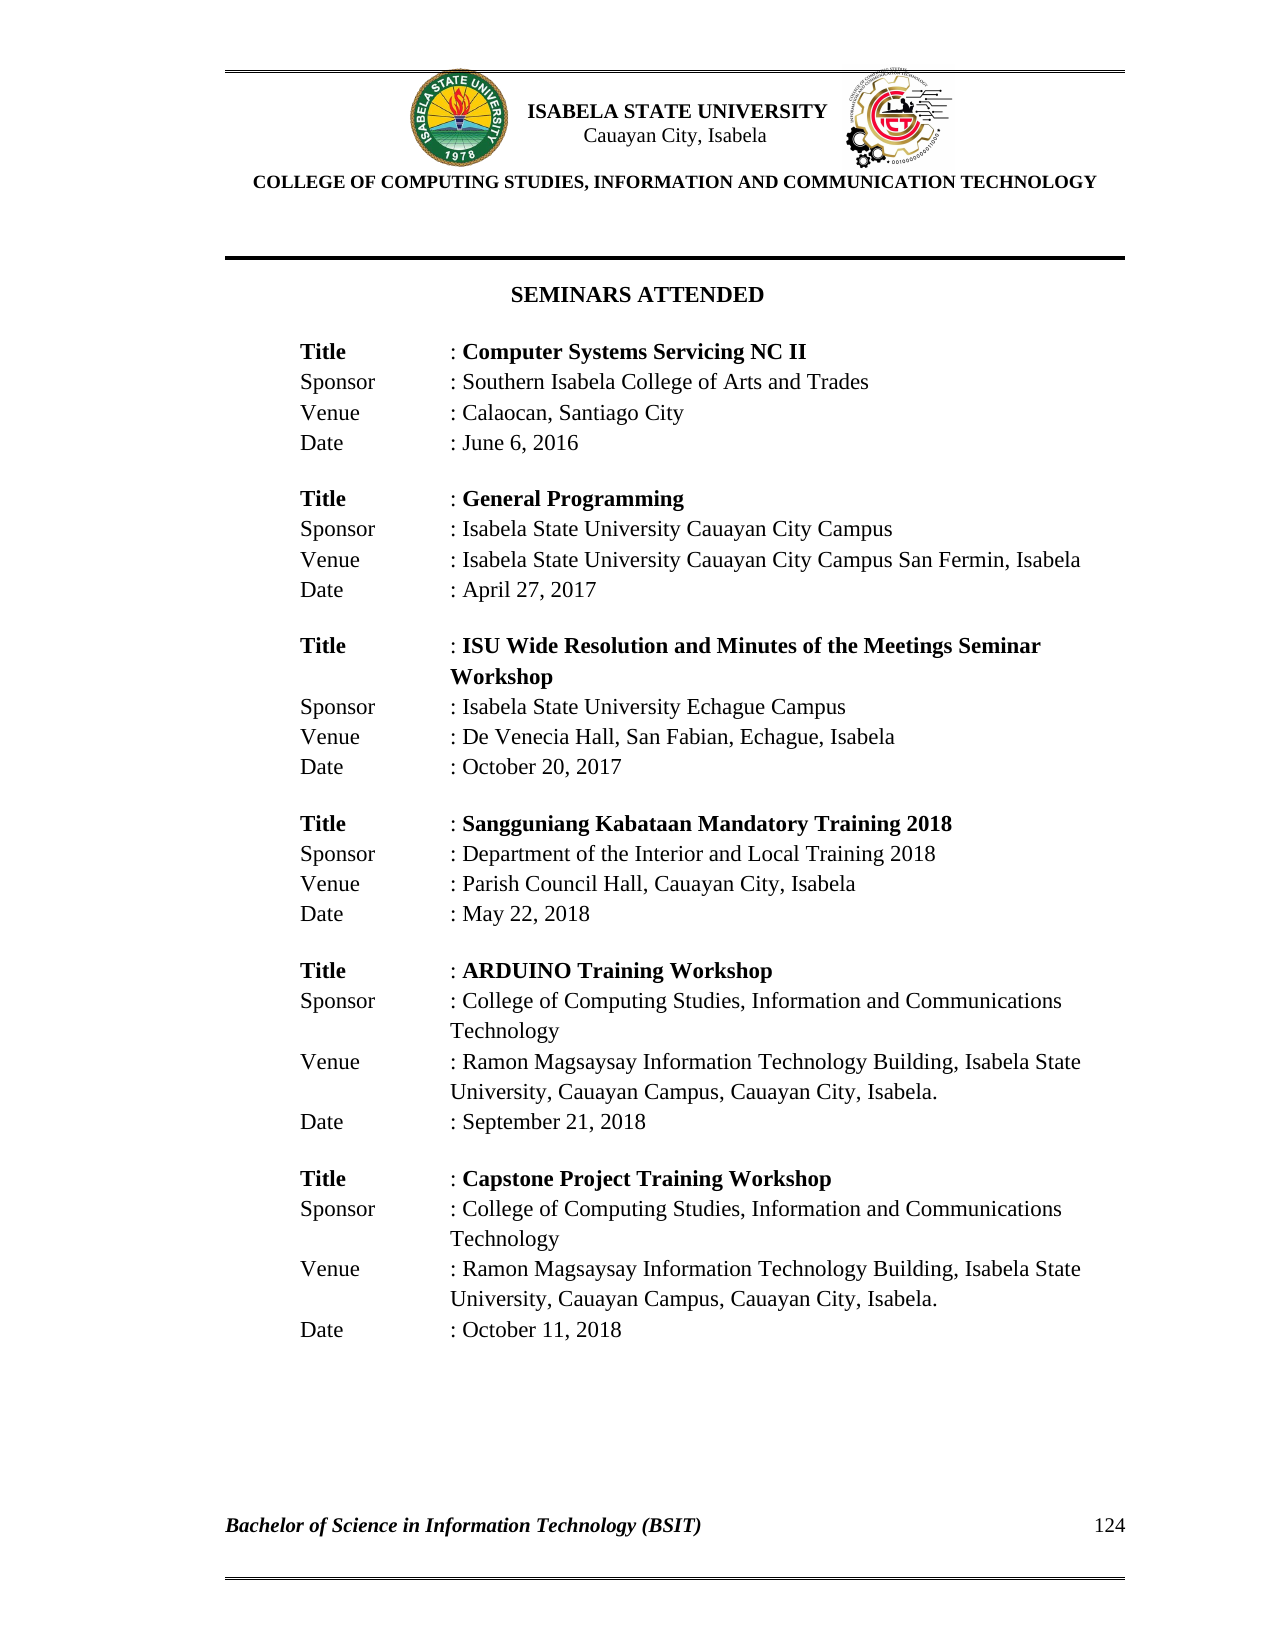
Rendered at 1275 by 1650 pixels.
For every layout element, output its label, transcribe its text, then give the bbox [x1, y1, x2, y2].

text Sponsor : Isabela State University Cauayan City Campus [300, 516, 1125, 542]
picture [842, 73, 955, 173]
text University, Cauayan Campus, Cauayan City, Isabela. [375, 1286, 1125, 1312]
text Title : Sangguniang Kabataan Mandatory Training 2018 [300, 810, 1125, 836]
text Title : ISU Wide Resolution and Minutes of the Meetings Seminar [300, 632, 1125, 659]
text Date : October 20, 2017 [300, 753, 1125, 780]
text Sponsor : Department of the Interior and Local Training 2018 [300, 840, 1125, 866]
text Sponsor : College of Computing Studies, Information and Communications [300, 987, 1125, 1014]
text Venue : Ramon Magsaysay Information Technology Building, Isabela State [300, 1048, 1125, 1074]
picture [842, 64, 955, 70]
picture [407, 73, 511, 171]
text Date : April 27, 2017 [300, 576, 1125, 602]
text Title : General Programming [300, 485, 1125, 512]
text Sponsor : College of Computing Studies, Information and Communications [300, 1195, 1125, 1221]
text Technology [375, 1017, 1125, 1044]
text Venue : Ramon Magsaysay Information Technology Building, Isabela State [300, 1255, 1125, 1282]
text Venue : Isabela State University Cauayan City Campus San Fermin, Isabela [300, 546, 1125, 572]
text Venue : De Venecia Hall, San Fabian, Echague, Isabela [300, 723, 1125, 749]
text Workshop [450, 663, 1125, 689]
text Sponsor : Isabela State University Echague Campus [300, 693, 1125, 719]
text SEMINARS ATTENDED [225, 282, 1050, 308]
text Date : October 11, 2018 [300, 1316, 1125, 1342]
text Technology [450, 1225, 1125, 1251]
text University, Cauayan Campus, Cauayan City, Isabela. [375, 1078, 1125, 1104]
text Venue : Calaocan, Santiago City [300, 398, 1125, 425]
text Date : May 22, 2018 [300, 901, 1125, 927]
text Venue : Parish Council Hall, Cauayan City, Isabela [300, 870, 1125, 897]
text Date : September 21, 2018 [300, 1108, 1125, 1134]
text Title : ARDUINO Training Workshop [300, 957, 1125, 983]
text Sponsor : Southern Isabela College of Arts and Trades [300, 368, 1125, 395]
text Title : Computer Systems Servicing NC II [300, 338, 1125, 364]
text Title : Capstone Project Training Workshop [300, 1165, 1125, 1191]
text Date : June 6, 2016 [300, 429, 1125, 455]
